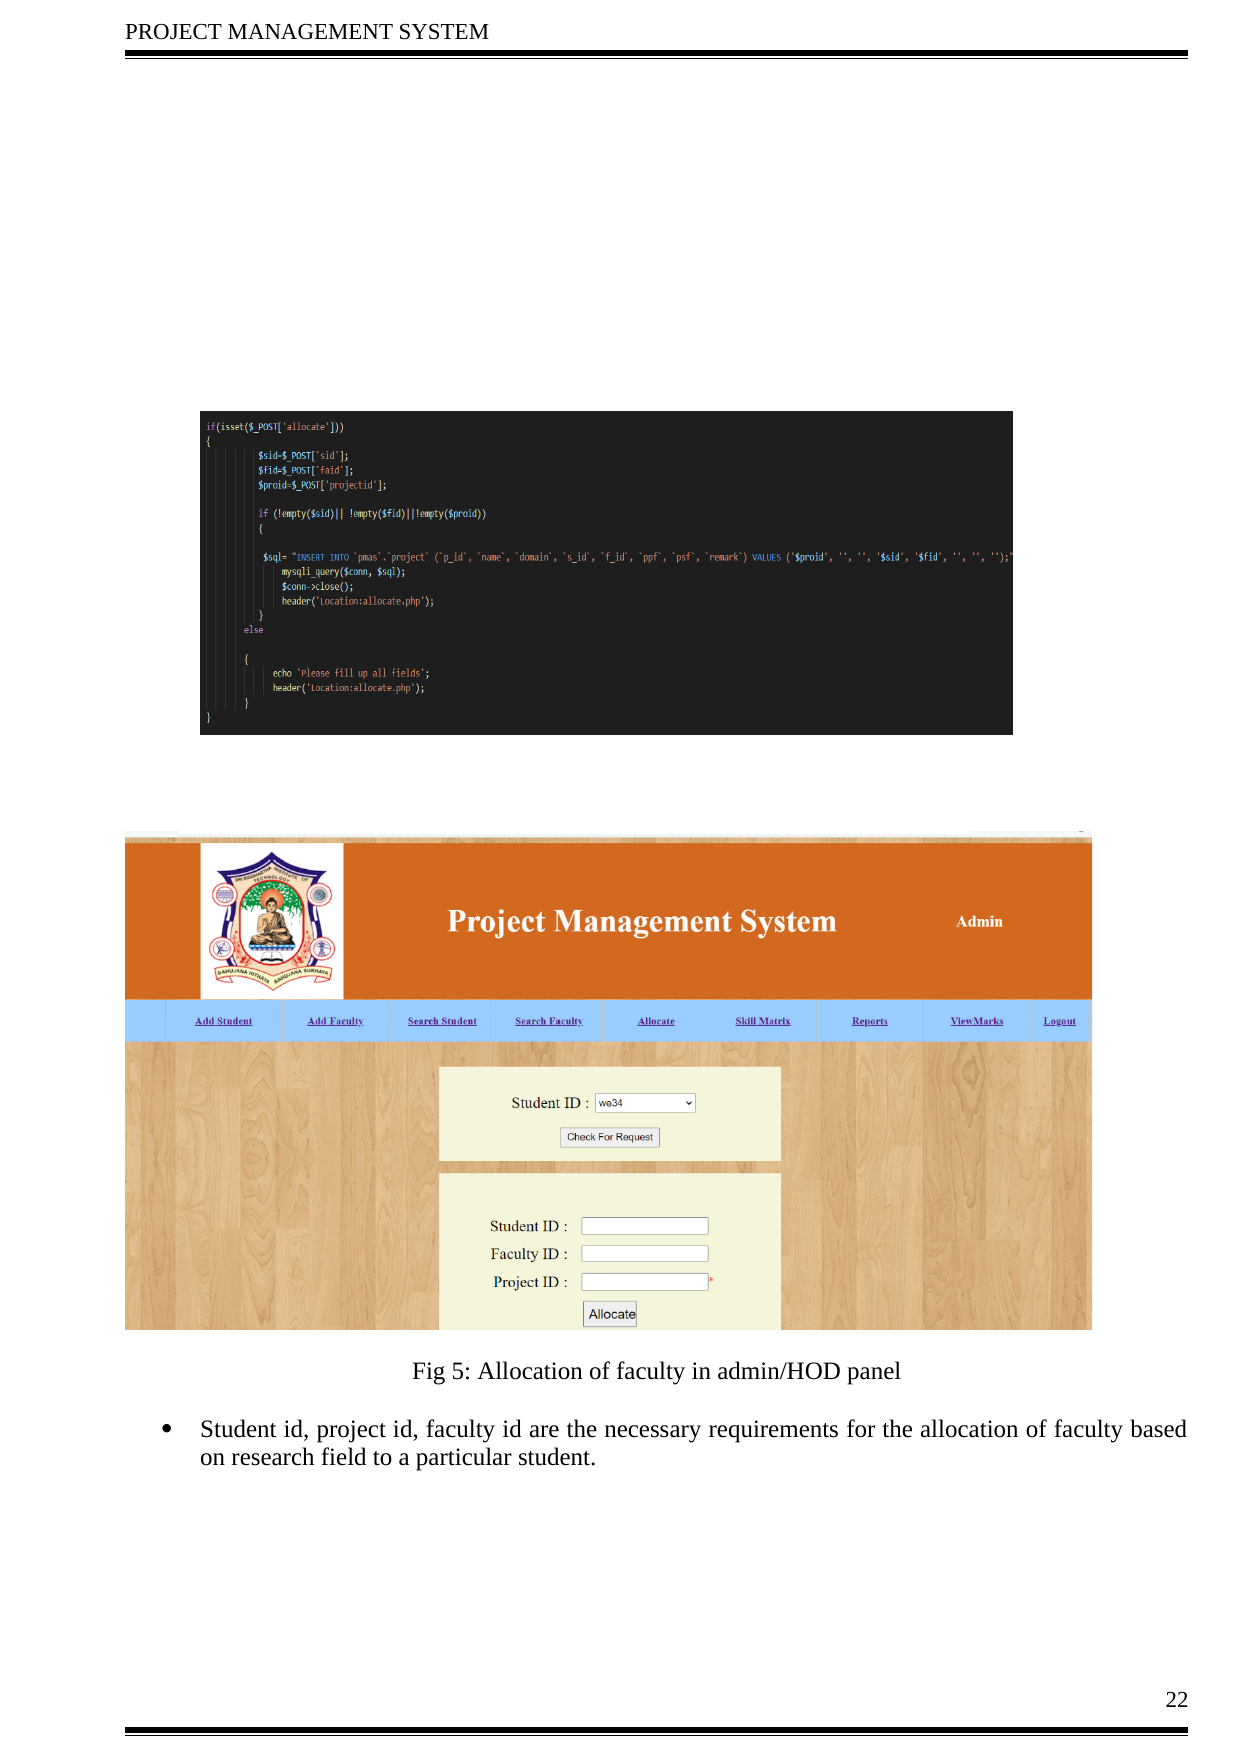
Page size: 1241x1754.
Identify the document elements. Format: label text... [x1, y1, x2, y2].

text Fig 5: Allocation of faculty in admin/HOD panel [125, 1356, 1188, 1385]
picture [200, 411, 1013, 735]
list Student id, project id, faculty id are the necessary requirements for the allocation of faculty based on research field to a particular student. [162, 1414, 1188, 1471]
picture [125, 831, 1093, 1330]
